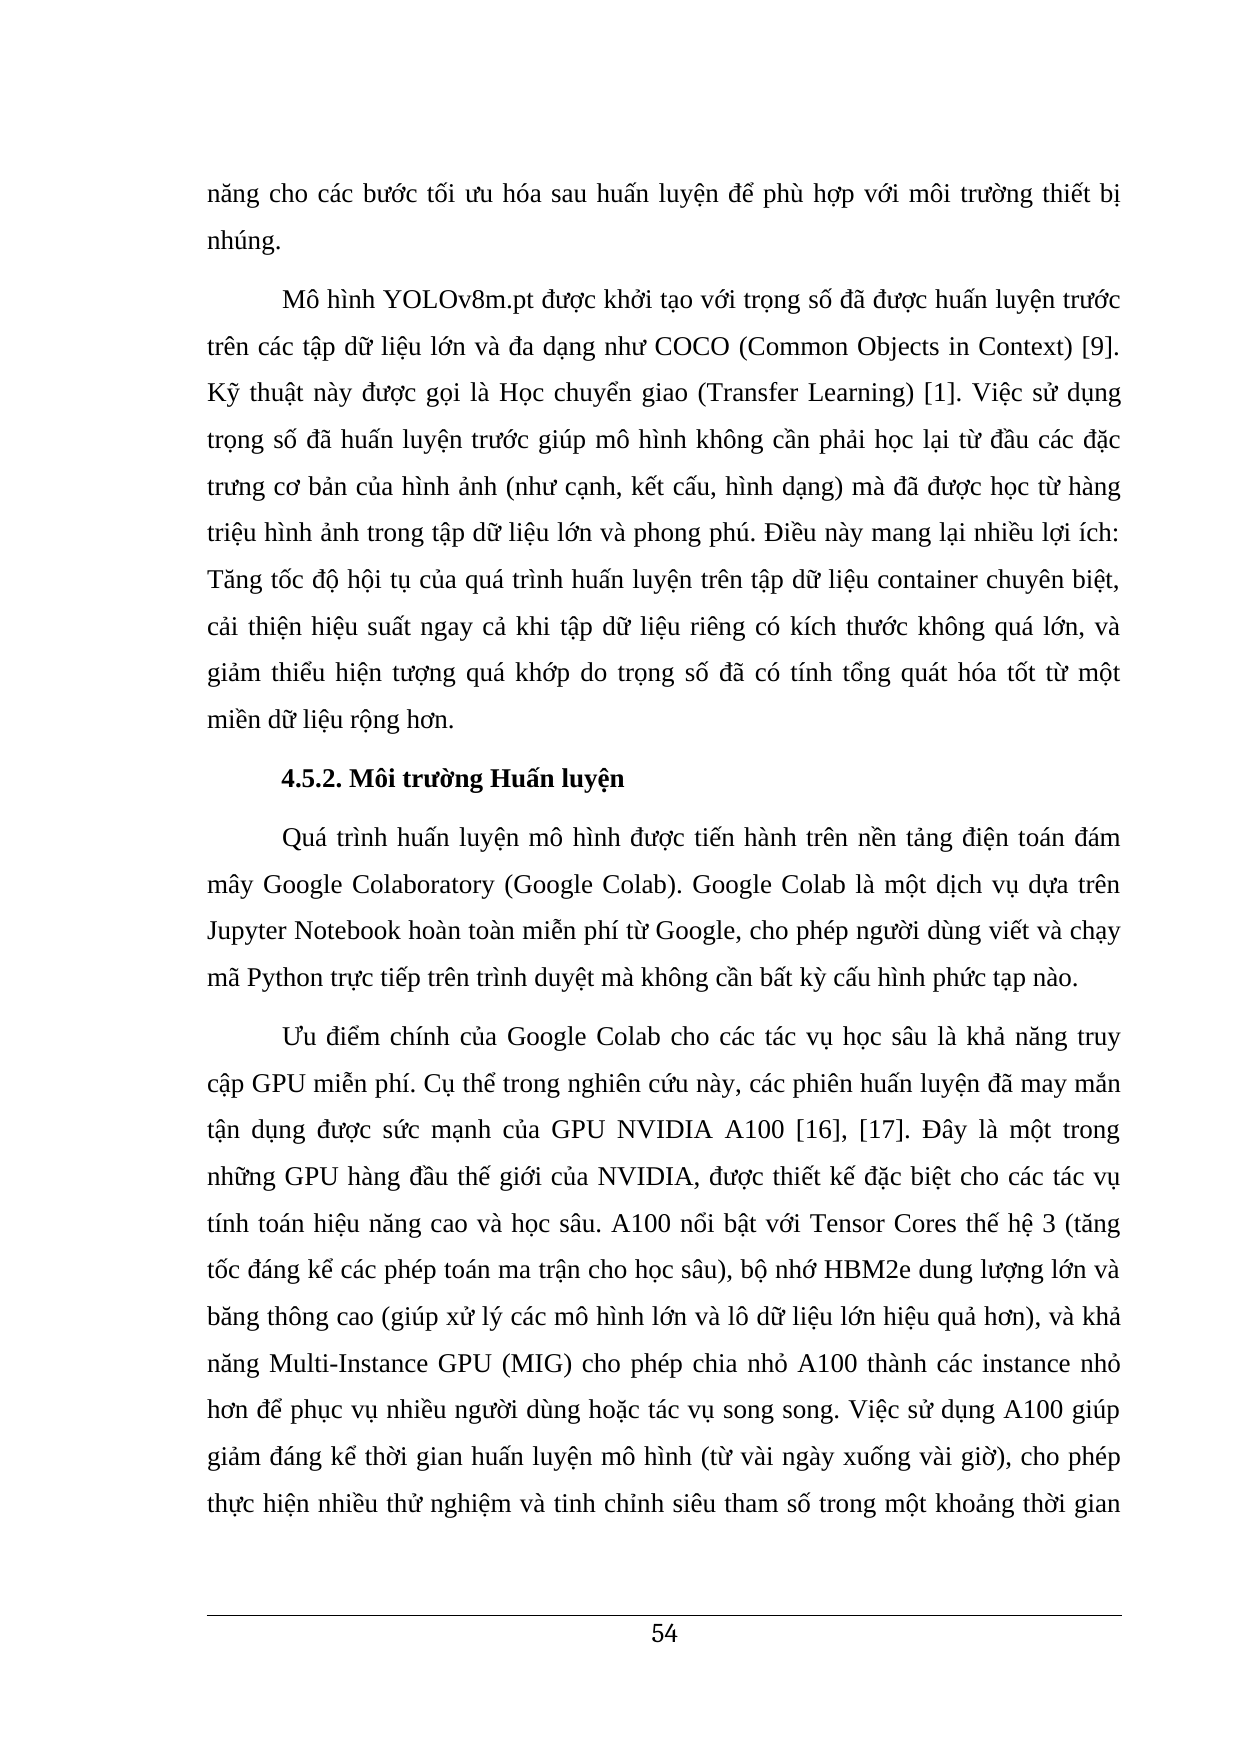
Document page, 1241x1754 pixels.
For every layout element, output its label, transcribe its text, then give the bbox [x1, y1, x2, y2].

subtitle Môi trường Huấn luyện [281, 762, 1122, 793]
text Mô hình YOLOv8m.pt được khởi tạo với trọng số đã được huấn luyện trước trên các tập dữ liệu lớn và đa dạng như COCO (Common Objects in Context) [9]. Kỹ thuật này được gọi là Học chuyển giao (Transfer Learning) [1]. Việc sử dụng trọng số đã huấn luyện trước giúp mô hình không cần phải học lại từ đầu các đặc trưng cơ bản của hình ảnh (như cạnh, kết cấu, hình dạng) mà đã được học từ hàng triệu hình ảnh trong tập dữ liệu lớn và phong phú. Điều này mang lại nhiều lợi ích: Tăng tốc độ hội tụ của quá trình huấn luyện trên tập dữ liệu container chuyên biệt, cải thiện hiệu suất ngay cả khi tập dữ liệu riêng có kích thước không quá lớn, và giảm thiểu hiện tượng quá khớp do trọng số đã có tính tổng quát hóa tốt từ một miền dữ liệu rộng hơn. [207, 283, 1122, 734]
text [207, 1020, 1122, 1518]
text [207, 177, 1122, 255]
text Quá trình huấn luyện mô hình được tiến hành trên nền tảng điện toán đám mây Google Colaboratory (Google Colab). Google Colab là một dịch vụ dựa trên Jupyter Notebook hoàn toàn miễn phí từ Google, cho phép người dùng viết và chạy mã Python trực tiếp trên trình duyệt mà không cần bất kỳ cấu hình phức tạp nào. [207, 821, 1122, 992]
